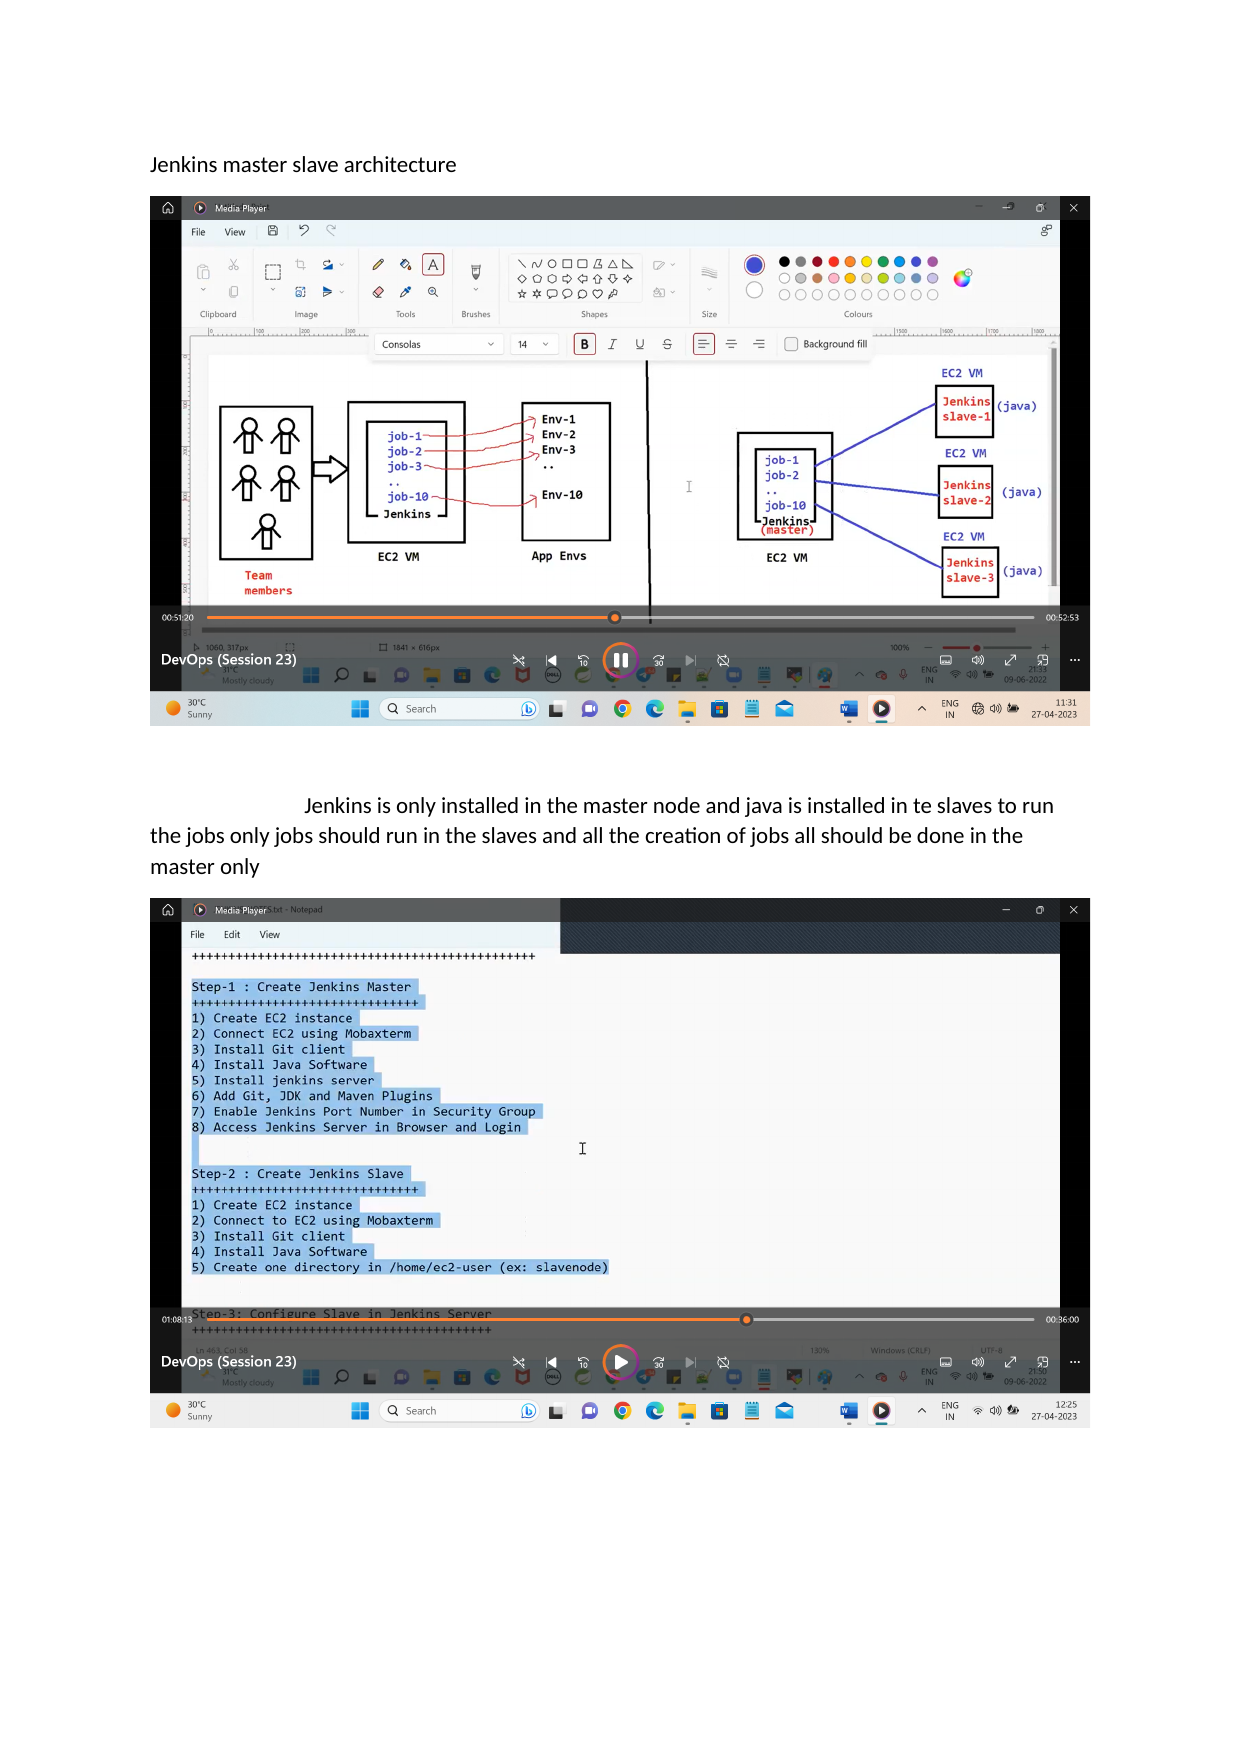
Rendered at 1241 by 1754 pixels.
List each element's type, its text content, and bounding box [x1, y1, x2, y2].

text Jenkins is only installed in the master node and java is installed in te slaves to run the jobs only jobs should run in the slaves and all the creation of jobs all should be done in the master only [150, 791, 1090, 880]
picture [150, 898, 1091, 1428]
picture [150, 196, 1091, 726]
text Jenkins master slave architecture [150, 150, 1090, 178]
